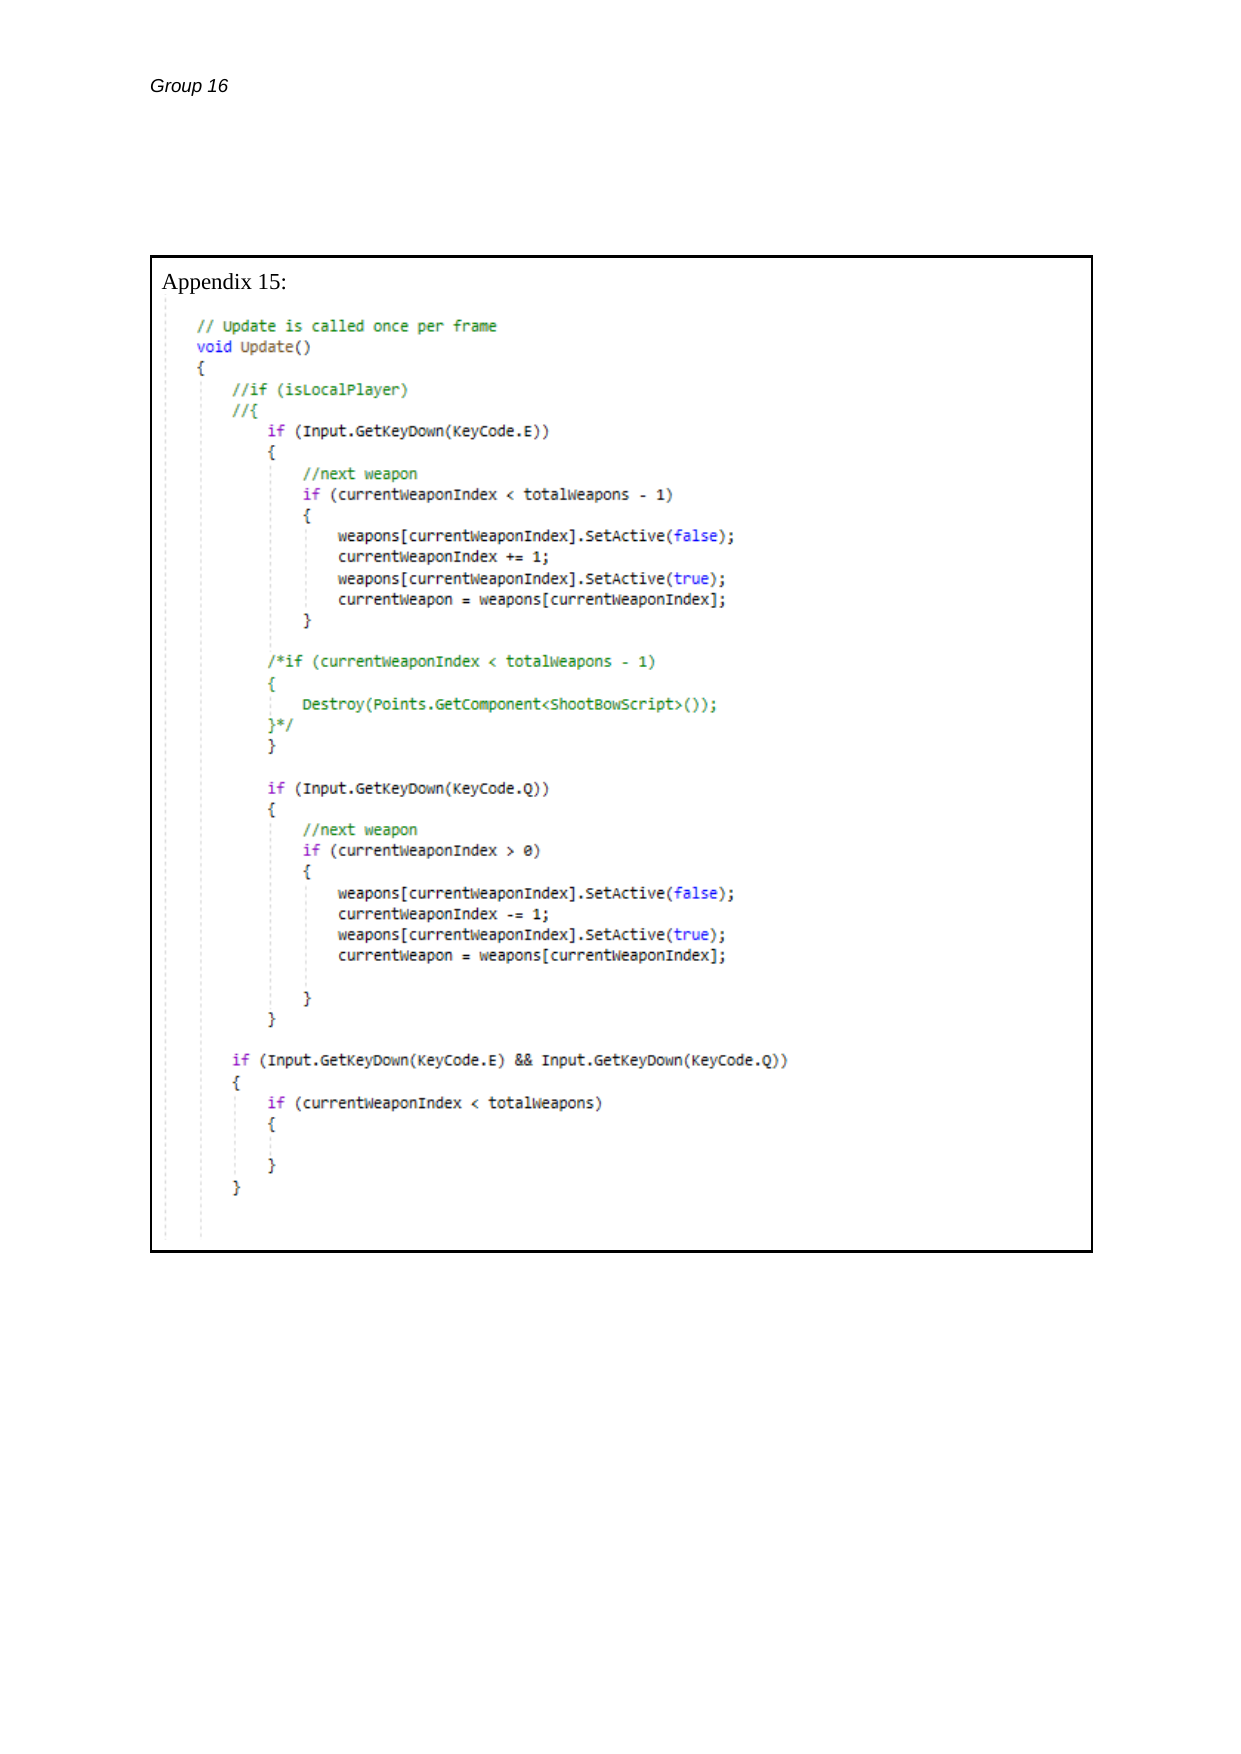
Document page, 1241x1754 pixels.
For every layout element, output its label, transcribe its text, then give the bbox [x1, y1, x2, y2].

picture [161, 294, 822, 1240]
table_header Appendix 15: [152, 258, 1091, 1250]
